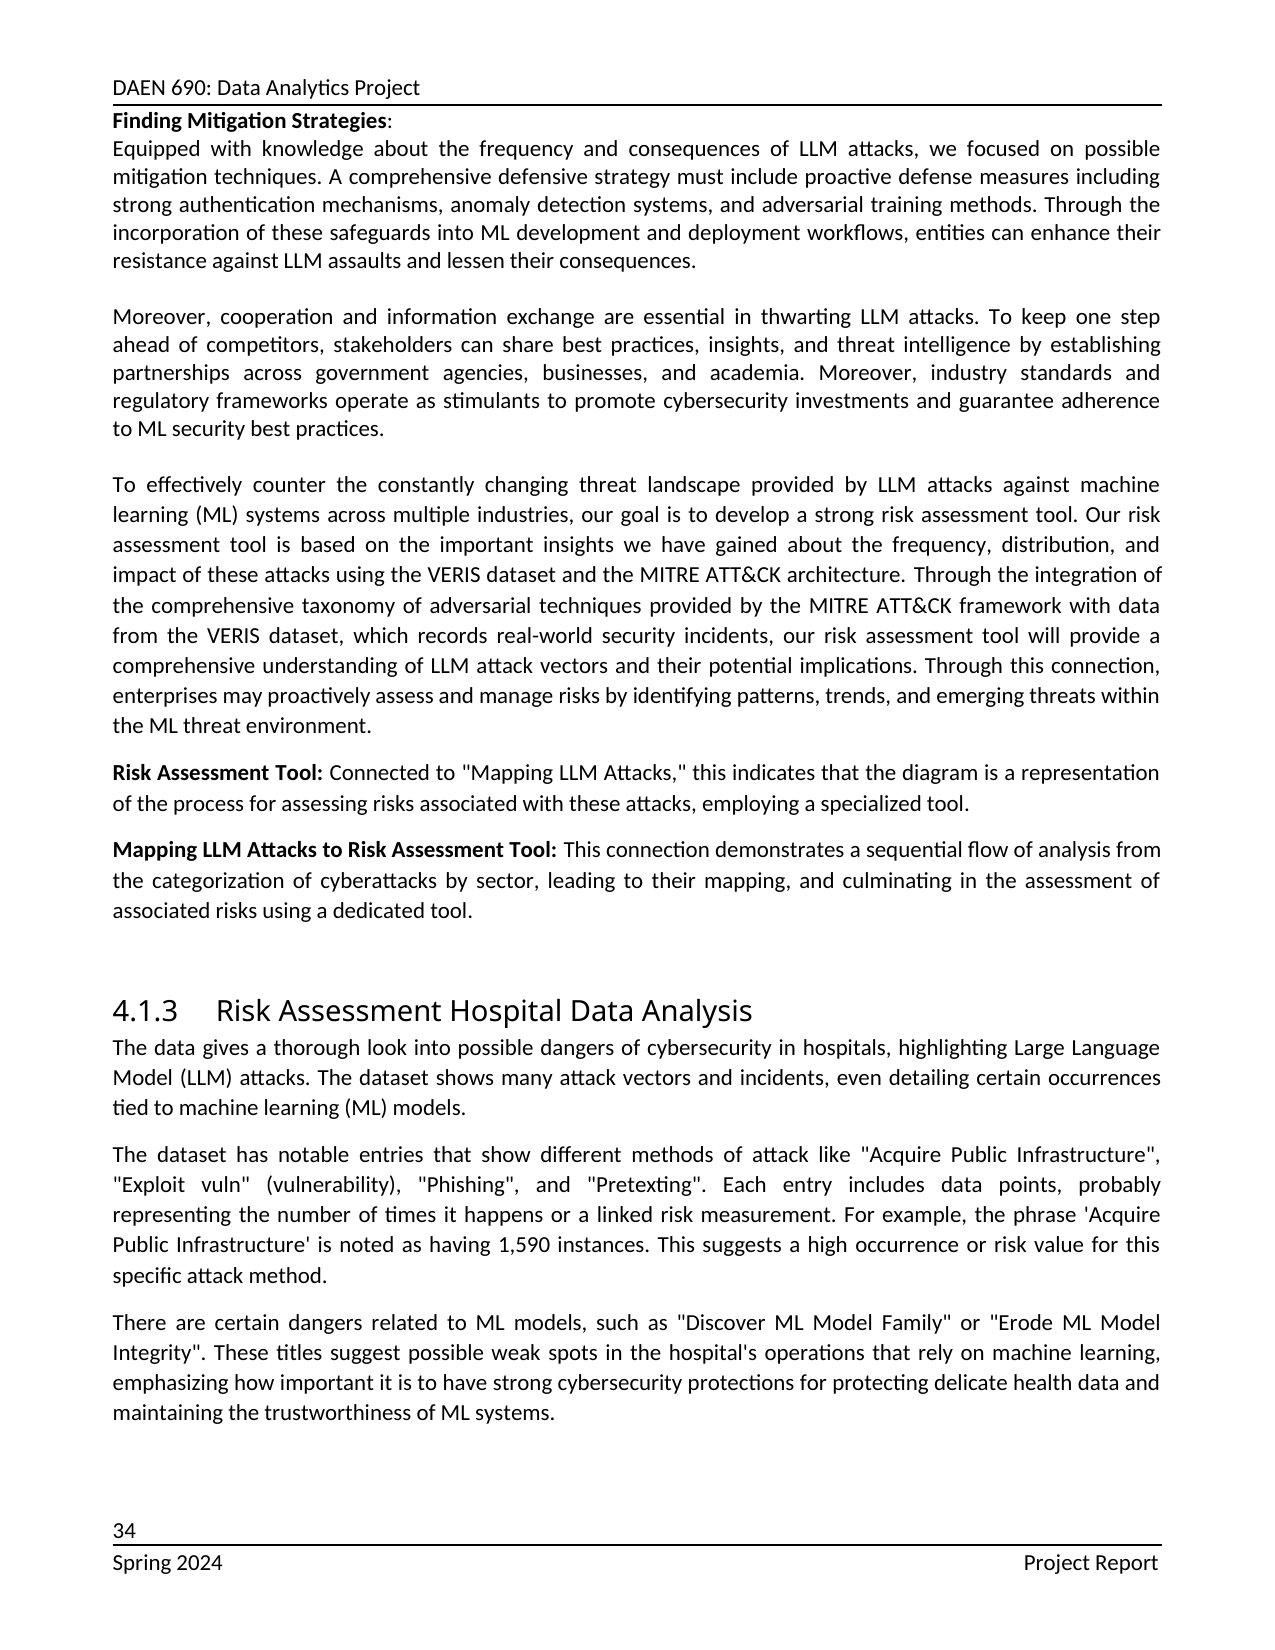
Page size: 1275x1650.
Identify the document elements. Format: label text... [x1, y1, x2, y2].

text Risk Assessment Tool: Connected to "Mapping LLM Attacks," this indicates that the diagram is a representation of the process for assessing risks associated with these attacks, employing a specialized tool. [112, 758, 1162, 817]
subtitle Risk Assessment Hospital Data Analysis [178, 990, 1162, 1029]
text Moreover, cooperation and information exchange are essential in thwarting LLM attacks. To keep one step ahead of competitors, stakeholders can share best practices, insights, and threat intelligence by establishing partnerships across government agencies, businesses, and academia. Moreover, industry standards and regulatory frameworks operate as stimulants to promote cybersecurity investments and guarantee adherence to ML security best practices. [112, 302, 1162, 442]
text The data gives a thorough look into possible dangers of cybersecurity in hospitals, highlighting Large Language Model (LLM) attacks. The dataset shows many attack vectors and incidents, even detailing certain occurrences tied to machine learning (ML) models. [112, 1033, 1162, 1121]
text To effectively counter the constantly changing threat landscape provided by LLM attacks against machine learning (ML) systems across multiple industries, our goal is to develop a strong risk assessment tool. Our risk assessment tool is based on the important insights we have gained about the frequency, distribution, and impact of these attacks using the VERIS dataset and the MITRE ATT&CK architecture. Through the integration of the comprehensive taxonomy of adversarial techniques provided by the MITRE ATT&CK framework with data from the VERIS dataset, which records real-world security incidents, our risk assessment tool will provide a comprehensive understanding of LLM attack vectors and their potential implications. Through this connection, enterprises may proactively assess and manage risks by identifying patterns, trends, and emerging threats within the ML threat environment. [112, 470, 1162, 740]
text Finding Mitigation Strategies: [112, 106, 1162, 134]
text Equipped with knowledge about the frequency and consequences of LLM attacks, we focused on possible mitigation techniques. A comprehensive defensive strategy must include proactive defense measures including strong authentication mechanisms, anomaly detection systems, and adversarial training methods. Through the incorporation of these safeguards into ML development and deployment workflows, entities can enhance their resistance against LLM assaults and lessen their consequences. [112, 134, 1162, 274]
text The dataset has notable entries that show different methods of attack like "Acquire Public Infrastructure", "Exploit vuln" (vulnerability), "Phishing", and "Pretexting". Each entry includes data points, probably representing the number of times it happens or a linked risk measurement. For example, the phrase 'Acquire Public Infrastructure' is noted as having 1,590 instances. This suggests a high occurrence or risk value for this specific attack method. [112, 1140, 1162, 1289]
text There are certain dangers related to ML models, such as "Discover ML Model Family" or "Erode ML Model Integrity". These titles suggest possible weak spots in the hospital's operations that rely on machine learning, emphasizing how important it is to have strong cybersecurity protections for protecting delicate health data and maintaining the trustworthiness of ML systems. [112, 1308, 1162, 1426]
text Mapping LLM Attacks to Risk Assessment Tool: This connection demonstrates a sequential flow of analysis from the categorization of cyberattacks by sector, leading to their mapping, and culminating in the assessment of associated risks using a dedicated tool. [112, 836, 1162, 924]
